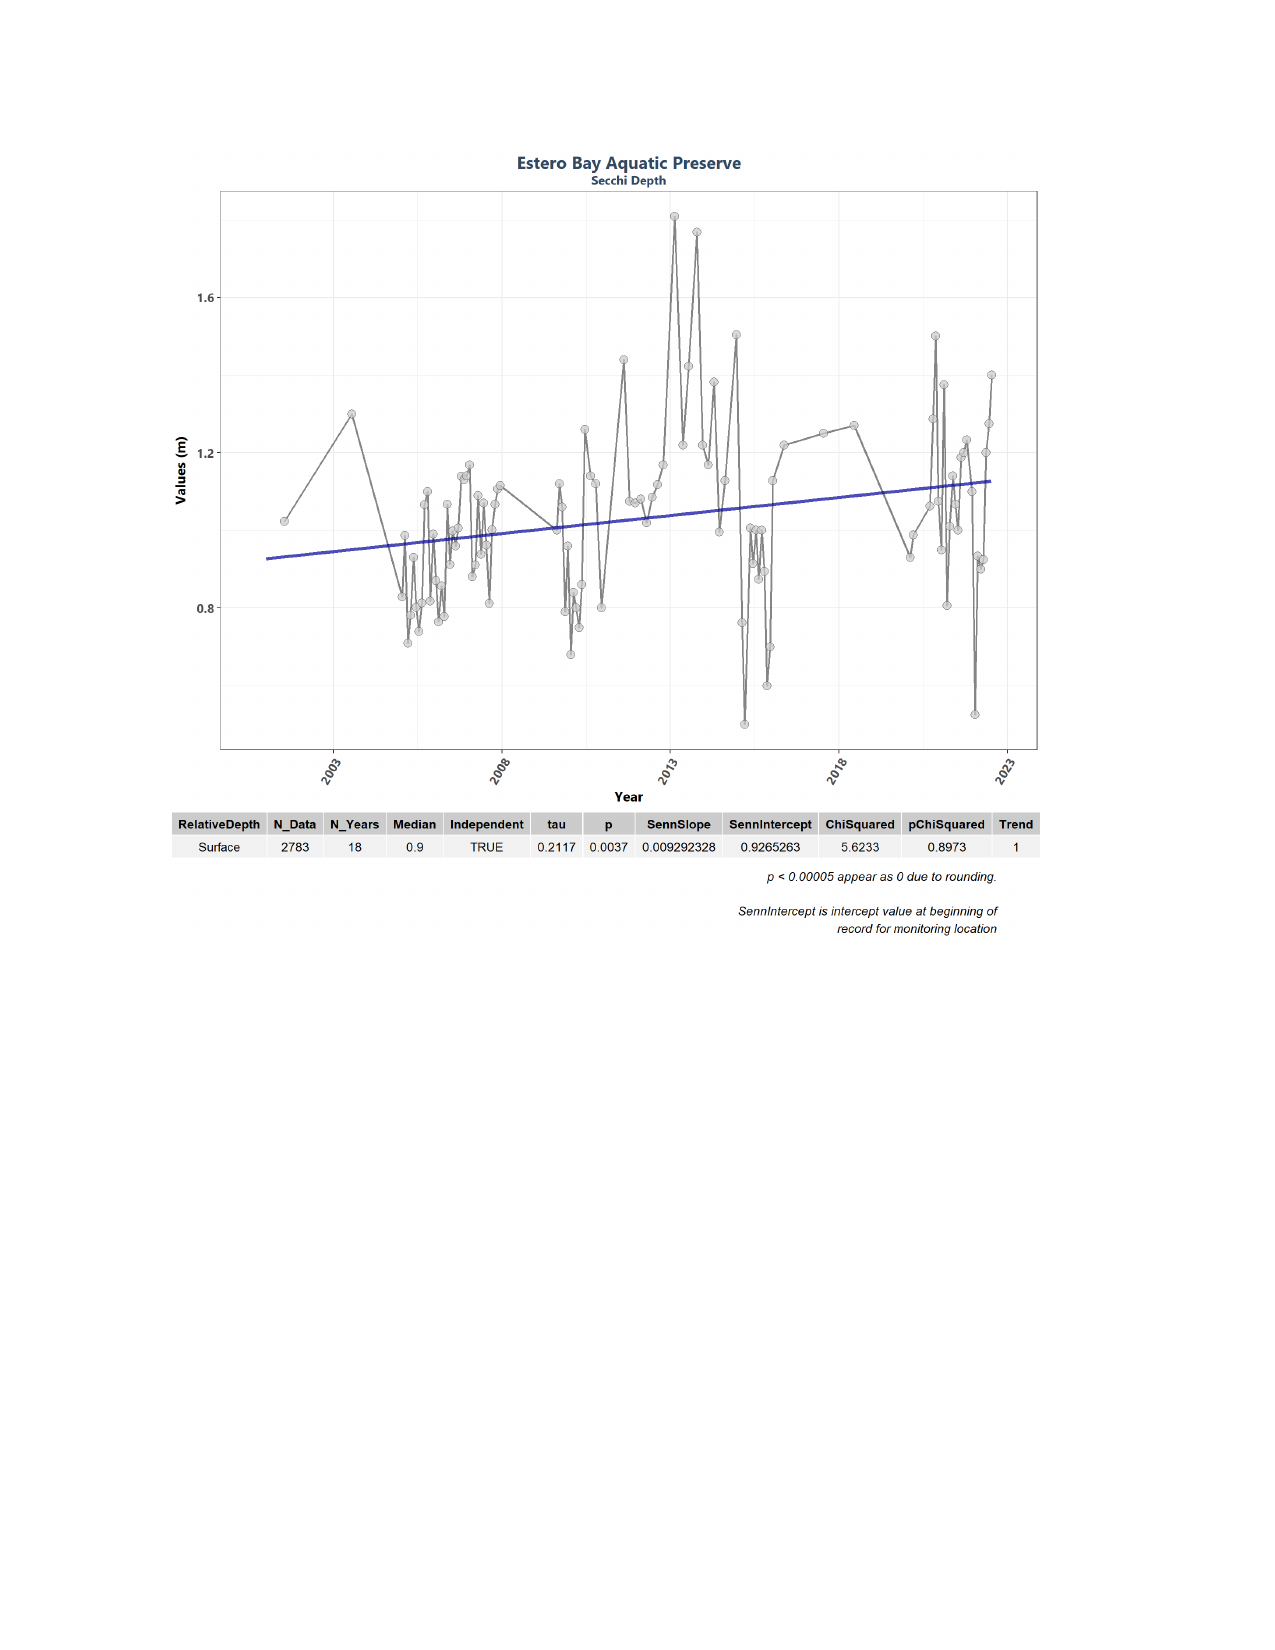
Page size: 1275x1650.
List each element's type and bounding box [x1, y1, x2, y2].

picture [168, 150, 1044, 938]
